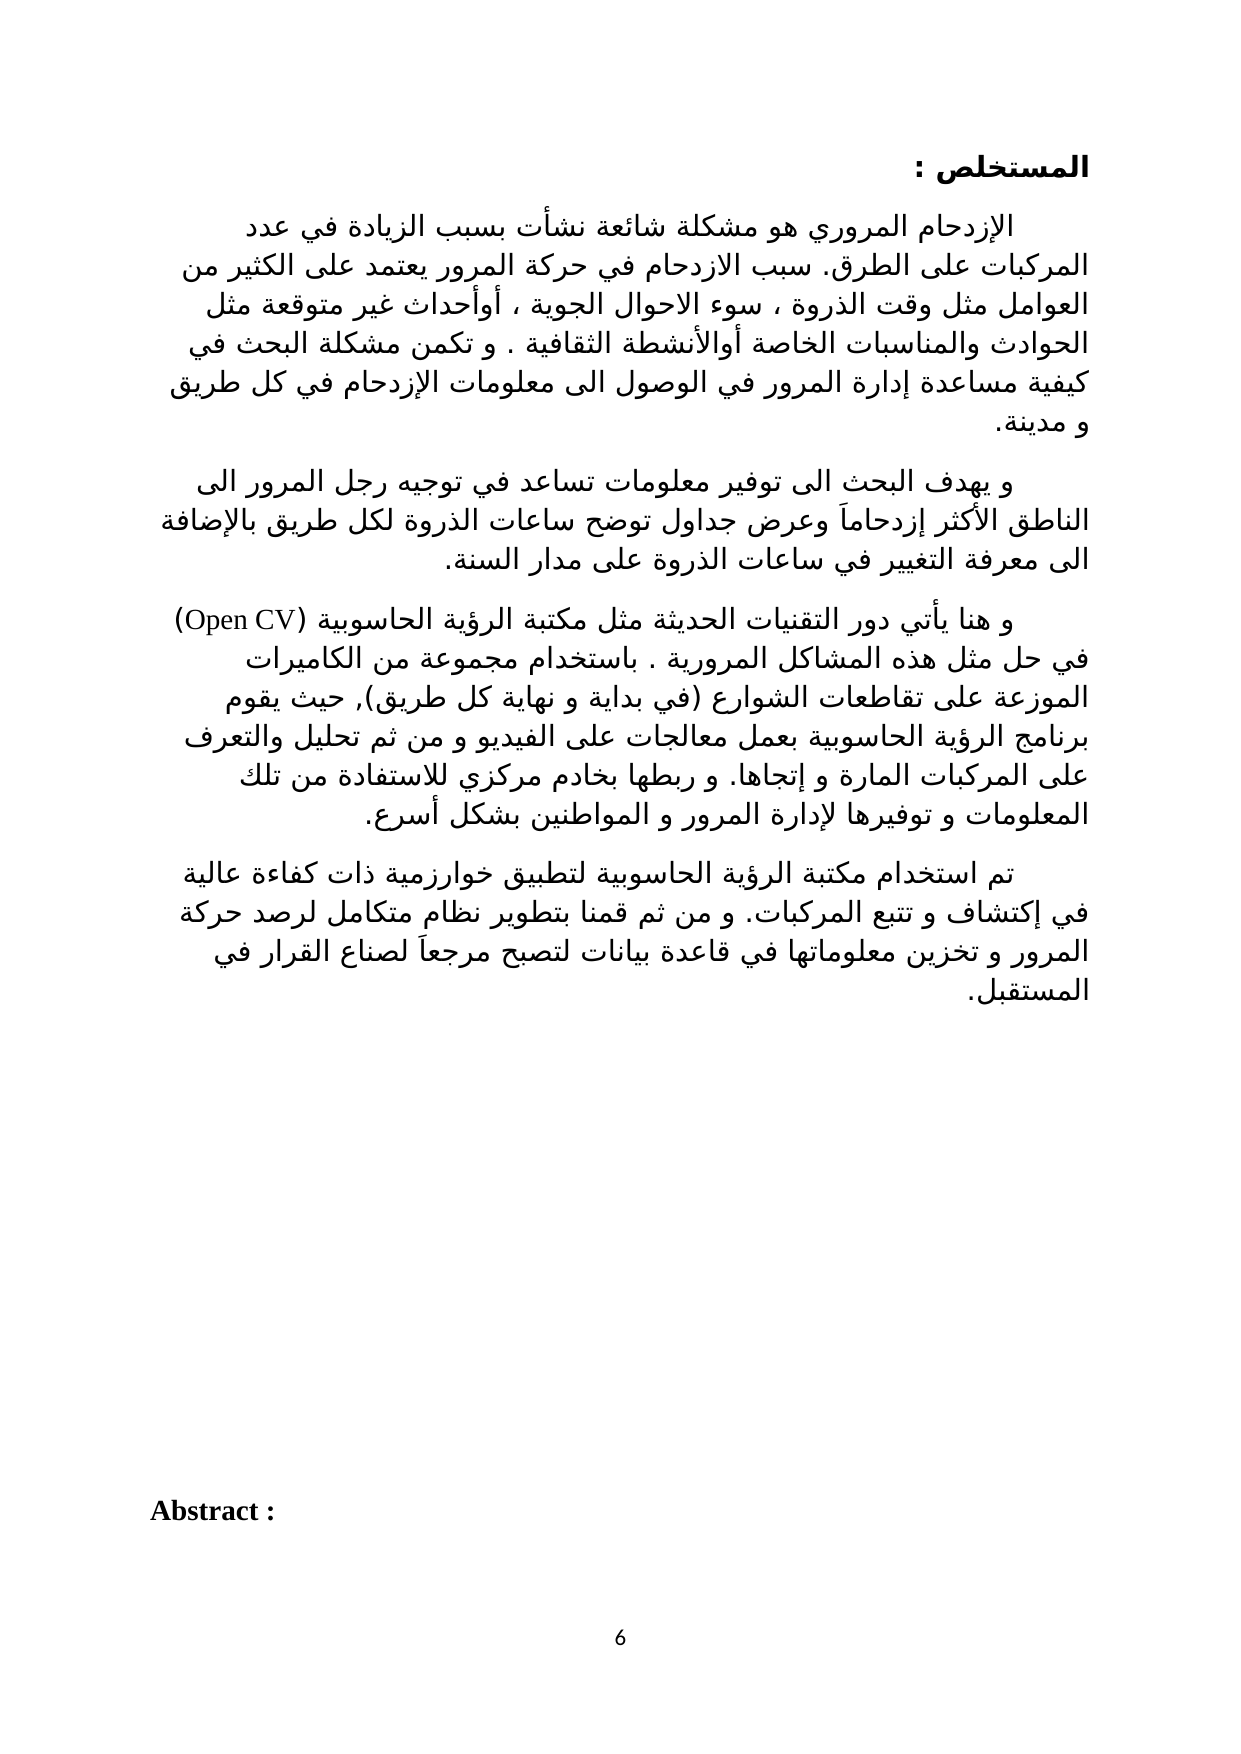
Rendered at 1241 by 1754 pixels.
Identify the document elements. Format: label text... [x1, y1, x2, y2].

text تم استخدام مكتبة الرؤية الحاسوبية لتطبيق خوارزمية ذات كفاءة عالية في إكتشاف و تتبع المركبات. و من ثم قمنا بتطوير نظام متكامل لرصد حركة المرور و تخزين معلوماتها في قاعدة بيانات لتصبح مرجعاَ لصناع القرار في المستقبل. [150, 857, 1090, 1008]
text Abstract : [150, 1493, 1090, 1526]
text الإزدحام المروري هو مشكلة شائعة نشأت بسبب الزيادة في عدد المركبات على الطرق. سبب الازدحام في حركة المرور يعتمد على الكثير من العوامل مثل وقت الذروة ، سوء الاحوال الجوية ، أوأحداث غير متوقعة مثل الحوادث والمناسبات الخاصة أوالأنشطة الثقافية . و تكمن مشكلة البحث في كيفية مساعدة إدارة المرور في الوصول الى معلومات الإزدحام في كل طريق و مدينة. [150, 210, 1090, 438]
text و هنا يأتي دور التقنيات الحديثة مثل مكتبة الرؤية الحاسوبية (Open CV) في حل مثل هذه المشاكل المرورية . باستخدام مجموعة من الكاميرات الموزعة على تقاطعات الشوارع (في بداية و نهاية كل طريق), حيث يقوم برنامج الرؤية الحاسوبية بعمل معالجات على الفيديو و من ثم تحليل والتعرف على المركبات المارة و إتجاها. و ربطها بخادم مركزي للاستفادة من تلك المعلومات و توفيرها لإدارة المرور و المواطنين بشكل أسرع. [150, 602, 1090, 831]
text و يهدف البحث الى توفير معلومات تساعد في توجيه رجل المرور الى الناطق الأكثر إزدحاماَ وعرض جداول توضح ساعات الذروة لكل طريق بالإضافة الى معرفة التغيير في ساعات الذروة على مدار السنة. [150, 464, 1090, 576]
text المستخلص : [150, 150, 1090, 184]
